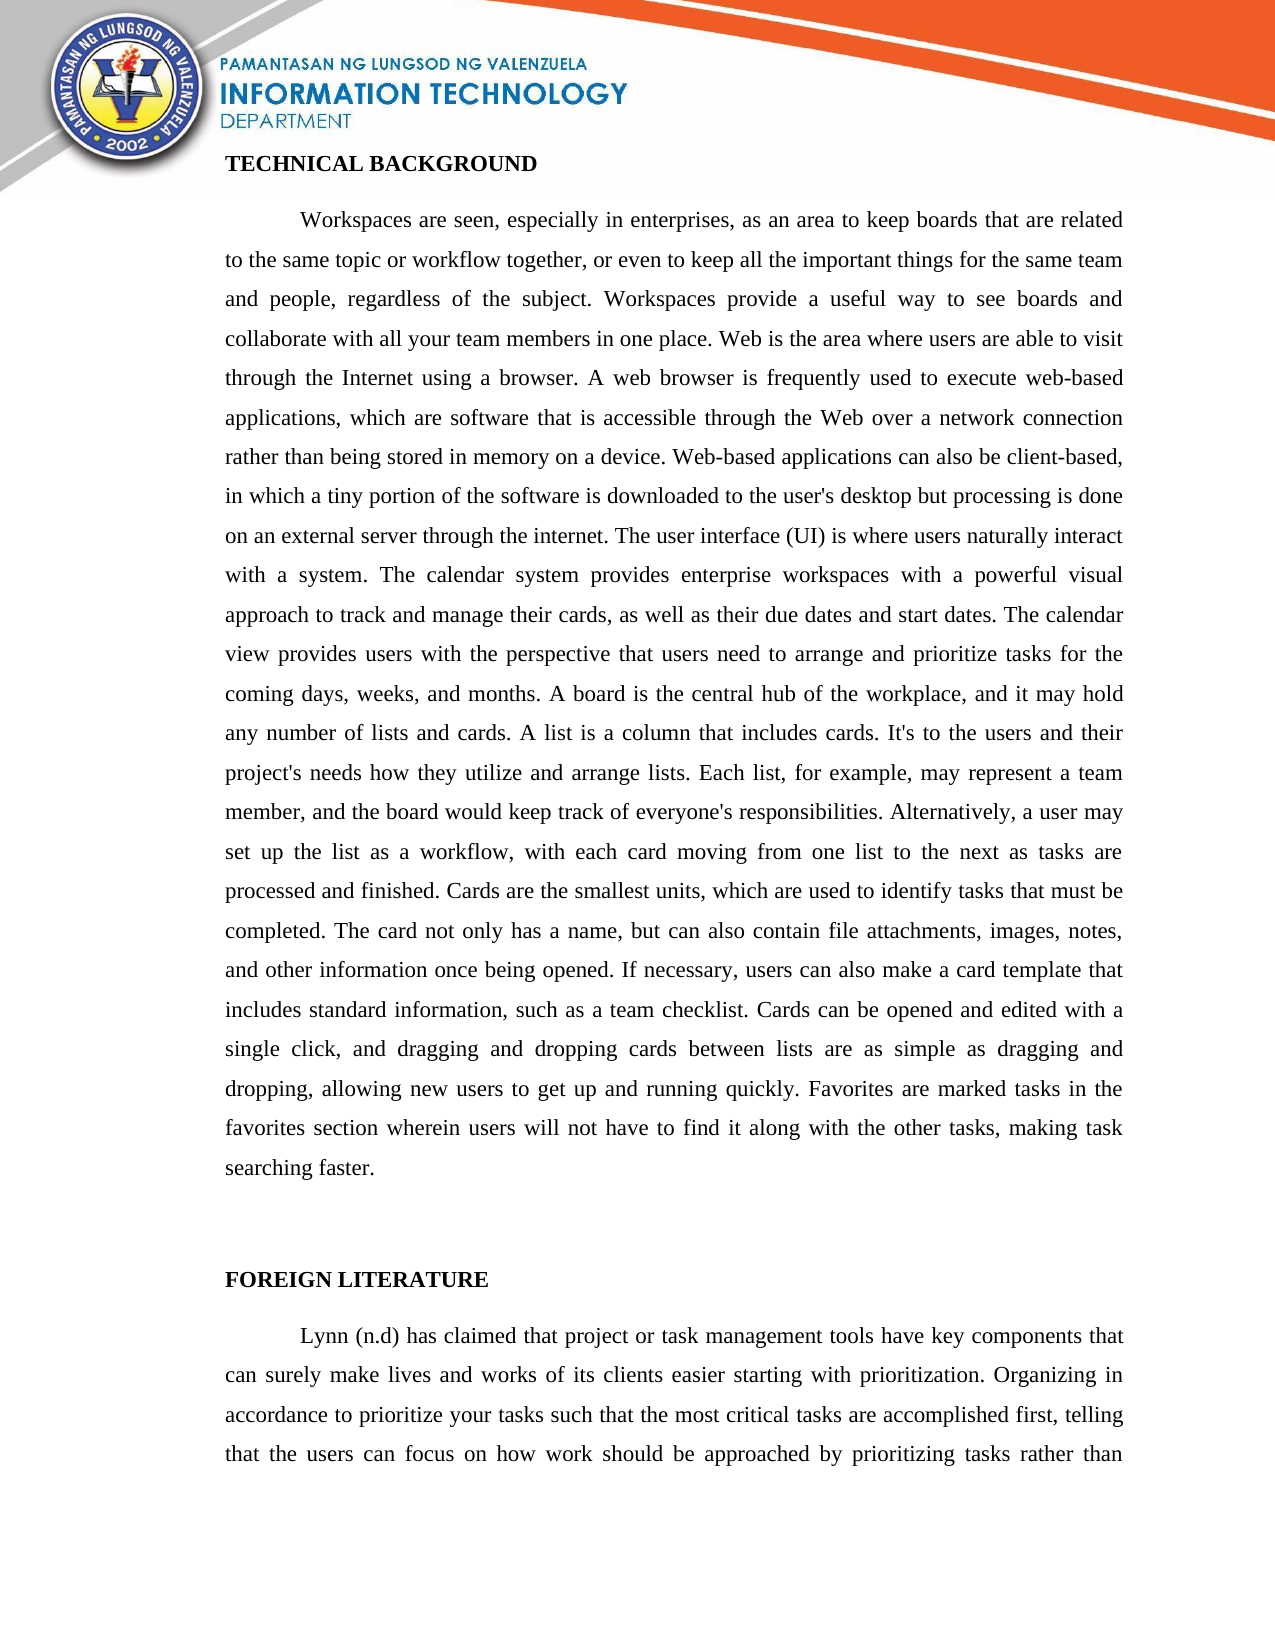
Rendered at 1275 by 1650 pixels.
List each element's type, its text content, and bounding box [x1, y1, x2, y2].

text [225, 1322, 1125, 1467]
text Workspaces are seen, especially in enterprises, as an area to keep boards that are related to the same topic or workflow together, or even to keep all the important things for the same team and people, regardless of the subject. Workspaces provide a useful way to see boards and collaborate with all your team members in one place. Web is the area where users are able to visit through the Internet using a browser. A web browser is frequently used to execute web-based applications, which are software that is accessible through the Web over a network connection rather than being stored in memory on a device. Web-based applications can also be client-based, in which a tiny portion of the software is downloaded to the user's desktop but processing is done on an external server through the internet. The user interface (UI) is where users naturally interact with a system. The calendar system provides enterprise workspaces with a powerful visual approach to track and manage their cards, as well as their due dates and start dates. The calendar view provides users with the perspective that users need to arrange and prioritize tasks for the coming days, weeks, and months. A board is the central hub of the workplace, and it may hold any number of lists and cards. A list is a column that includes cards. It's to the users and their project's needs how they utilize and arrange lists. Each list, for example, may represent a team member, and the board would keep track of everyone's responsibilities. Alternatively, a user may set up the list as a workflow, with each card moving from one list to the next as tasks are processed and finished. Cards are the smallest units, which are used to identify tasks that must be completed. The card not only has a name, but can also contain file attachments, images, notes, and other information once being opened. If necessary, users can also make a card template that includes standard information, such as a team checklist. Cards can be opened and edited with a single click, and dragging and dropping cards between lists are as simple as dragging and dropping, allowing new users to get up and running quickly. Favorites are marked tasks in the favorites section wherein users will not have to find it along with the other tasks, making task searching faster. [225, 206, 1125, 1180]
text TECHNICAL BACKGROUND [225, 150, 1125, 176]
text FOREIGN LITERATURE [225, 1266, 1125, 1292]
picture [0, 0, 1275, 195]
